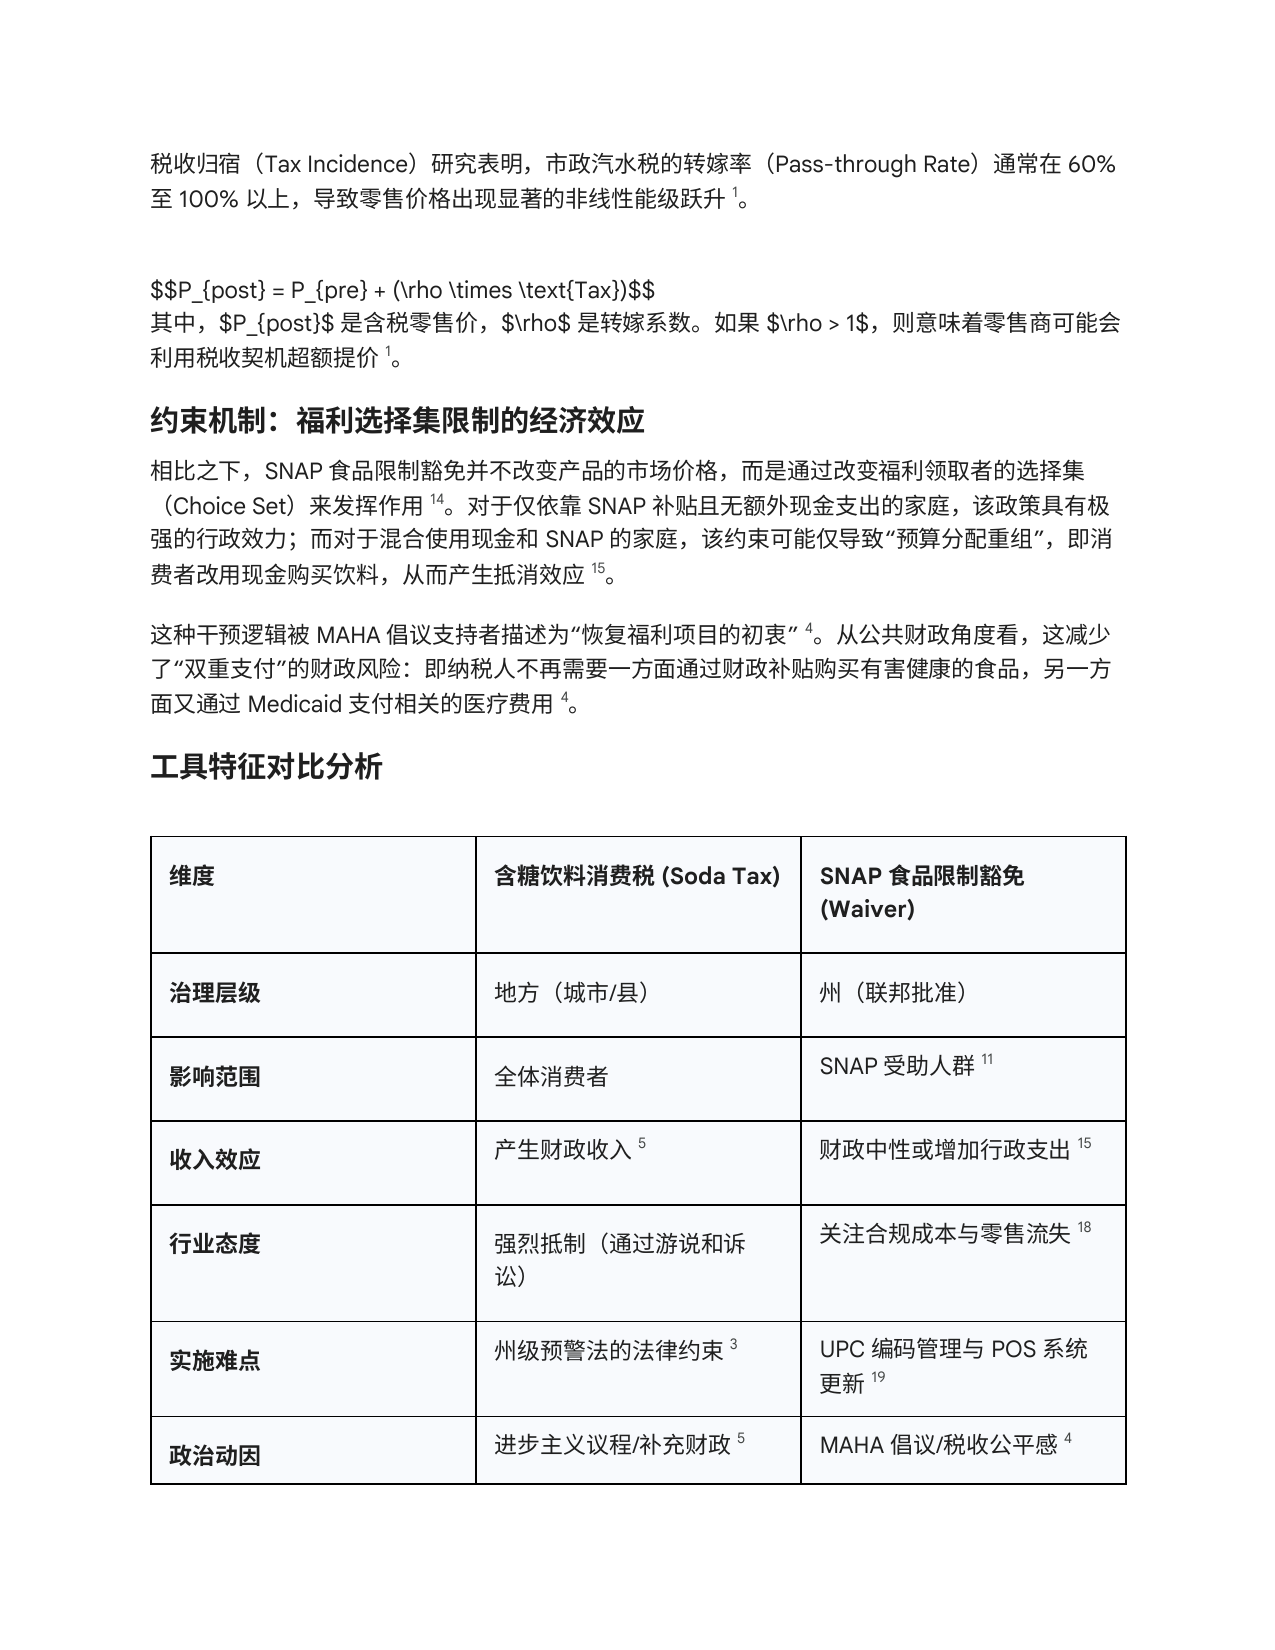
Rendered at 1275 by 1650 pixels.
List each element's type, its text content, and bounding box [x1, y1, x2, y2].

table_cell 全体消费者 [477, 1038, 800, 1120]
table_cell 进步主义议程/补充财政 5 [477, 1417, 800, 1483]
text $$P_{post} = P_{pre} + (\rho \times \text{Tax})$$ [150, 277, 1125, 305]
table_cell 产生财政收入 5 [477, 1122, 800, 1204]
table_cell SNAP 受助人群 11 [802, 1038, 1125, 1120]
text 相比之下，SNAP 食品限制豁免并不改变产品的市场价格，而是通过改变福利领取者的选择集（Choice Set）来发挥作用 14。对于仅依靠 SNAP 补贴且无额外现金支出的家庭，该政策具有极强的行政效力；而对于混合使用现金和 SNAP 的家庭，该约束可能仅导致“预算分配重组”，即消费者改用现金购买饮料，从而产生抵消效应 15。 [150, 457, 1125, 590]
table_cell 治理层级 [152, 954, 475, 1036]
table_cell 财政中性或增加行政支出 15 [802, 1122, 1125, 1204]
table_cell 政治动因 [152, 1417, 475, 1483]
table_cell 州（联邦批准） [802, 954, 1125, 1036]
table_cell MAHA 倡议/税收公平感 4 [802, 1417, 1125, 1483]
table_cell 收入效应 [152, 1122, 475, 1204]
subtitle 约束机制：福利选择集限制的经济效应 [150, 403, 1125, 440]
table_header 维度 [152, 837, 475, 952]
table_cell 强烈抵制（通过游说和诉讼） [477, 1206, 800, 1321]
table_cell 地方（城市/县） [477, 954, 800, 1036]
text 这种干预逻辑被 MAHA 倡议支持者描述为“恢复福利项目的初衷” 4。从公共财政角度看，这减少了“双重支付”的财政风险：即纳税人不再需要一方面通过财政补贴购买有害健康的食品，另一方面又通过 Medicaid 支付相关的医疗费用 4。 [150, 619, 1125, 719]
table_cell 关注合规成本与零售流失 18 [802, 1206, 1125, 1321]
table_cell 州级预警法的法律约束 3 [477, 1322, 800, 1416]
table_header SNAP 食品限制豁免 (Waiver) [802, 837, 1125, 952]
table_cell UPC 编码管理与 POS 系统更新 19 [802, 1322, 1125, 1416]
text 其中，$P_{post}$ 是含税零售价，$\rho$ 是转嫁系数。如果 $\rho > 1$，则意味着零售商可能会利用税收契机超额提价 1。 [150, 309, 1125, 374]
table_header 含糖饮料消费税 (Soda Tax) [477, 837, 800, 952]
subtitle 工具特征对比分析 [150, 749, 1125, 785]
table_cell 行业态度 [152, 1206, 475, 1321]
table_cell 影响范围 [152, 1038, 475, 1120]
table_cell 实施难点 [152, 1322, 475, 1416]
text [150, 150, 1125, 214]
